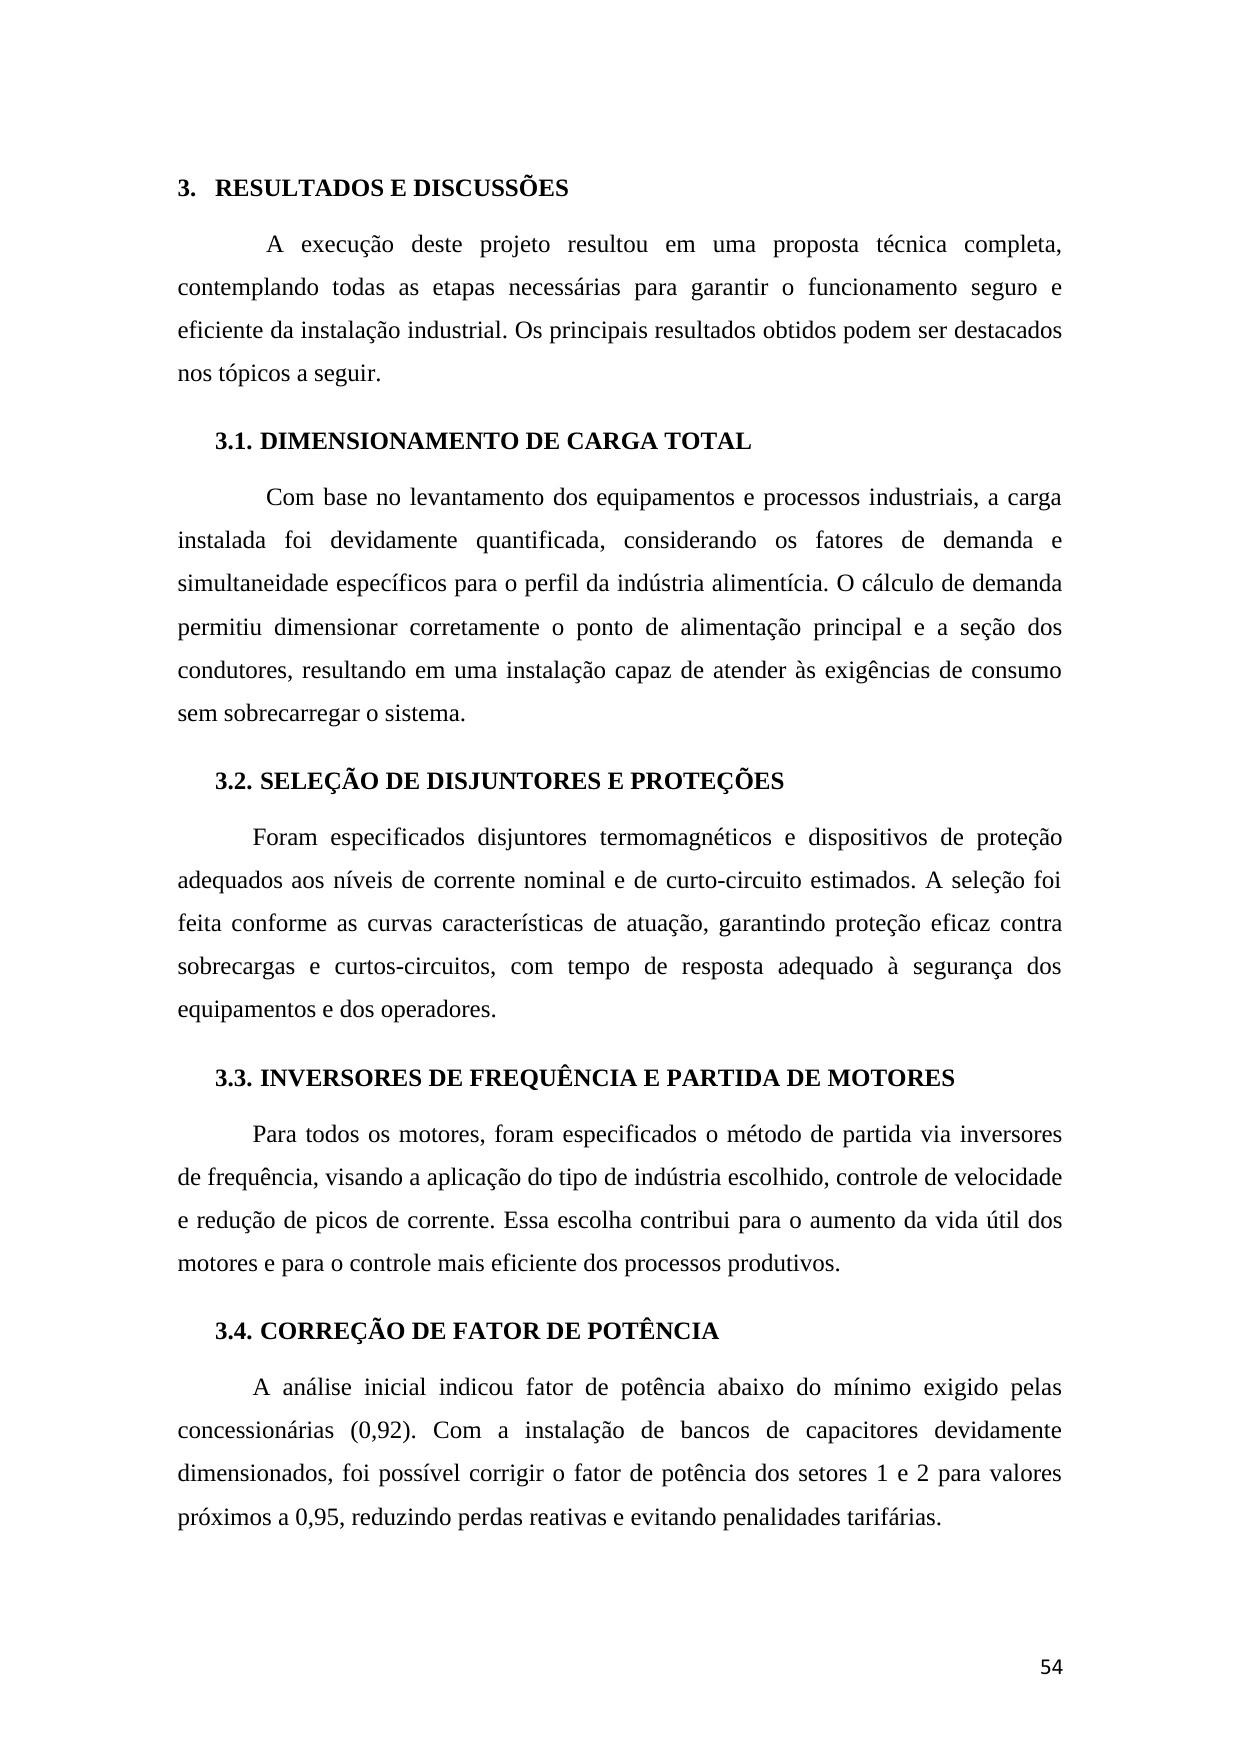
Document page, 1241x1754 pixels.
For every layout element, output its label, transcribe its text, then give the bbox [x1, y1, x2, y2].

text A análise inicial indicou fator de potência abaixo do mínimo exigido pelas concessionárias (0,92). Com a instalação de bancos de capacitores devidamente dimensionados, foi possível corrigir o fator de potência dos setores 1 e 2 para valores próximos a 0,95, reduzindo perdas reativas e evitando penalidades tarifárias. [177, 1372, 1063, 1530]
text Para todos os motores, foram especificados o método de partida via inversores de frequência, visando a aplicação do tipo de indústria escolhido, controle de velocidade e redução de picos de corrente. Essa escolha contribui para o aumento da vida útil dos motores e para o controle mais eficiente dos processos produtivos. [177, 1119, 1063, 1277]
subtitle CORREÇÃO DE FATOR DE POTÊNCIA [215, 1316, 1063, 1345]
text Foram especificados disjuntores termomagnéticos e dispositivos de proteção adequados aos níveis de corrente nominal e de curto-circuito estimados. A seleção foi feita conforme as curvas características de atuação, garantindo proteção eficaz contra sobrecargas e curtos-circuitos, com tempo de resposta adequado à segurança dos equipamentos e dos operadores. [177, 822, 1063, 1023]
text Com base no levantamento dos equipamentos e processos industriais, a carga instalada foi devidamente quantificada, considerando os fatores de demanda e simultaneidade específicos para o perfil da indústria alimentícia. O cálculo de demanda permitiu dimensionar corretamente o ponto de alimentação principal e a seção dos condutores, resultando em uma instalação capaz de atender às exigências de consumo sem sobrecarregar o sistema. [177, 482, 1063, 727]
subtitle RESULTADOS E DISCUSSÕES [177, 173, 1063, 201]
subtitle SELEÇÃO DE DISJUNTORES E PROTEÇÕES [215, 766, 1063, 795]
text A execução deste projeto resultou em uma proposta técnica completa, contemplando todas as etapas necessárias para garantir o funcionamento seguro e eficiente da instalação industrial. Os principais resultados obtidos podem ser destacados nos tópicos a seguir. [177, 229, 1063, 387]
subtitle DIMENSIONAMENTO DE CARGA TOTAL [215, 426, 1063, 455]
subtitle INVERSORES DE FREQUÊNCIA E PARTIDA DE MOTORES [215, 1063, 1063, 1091]
